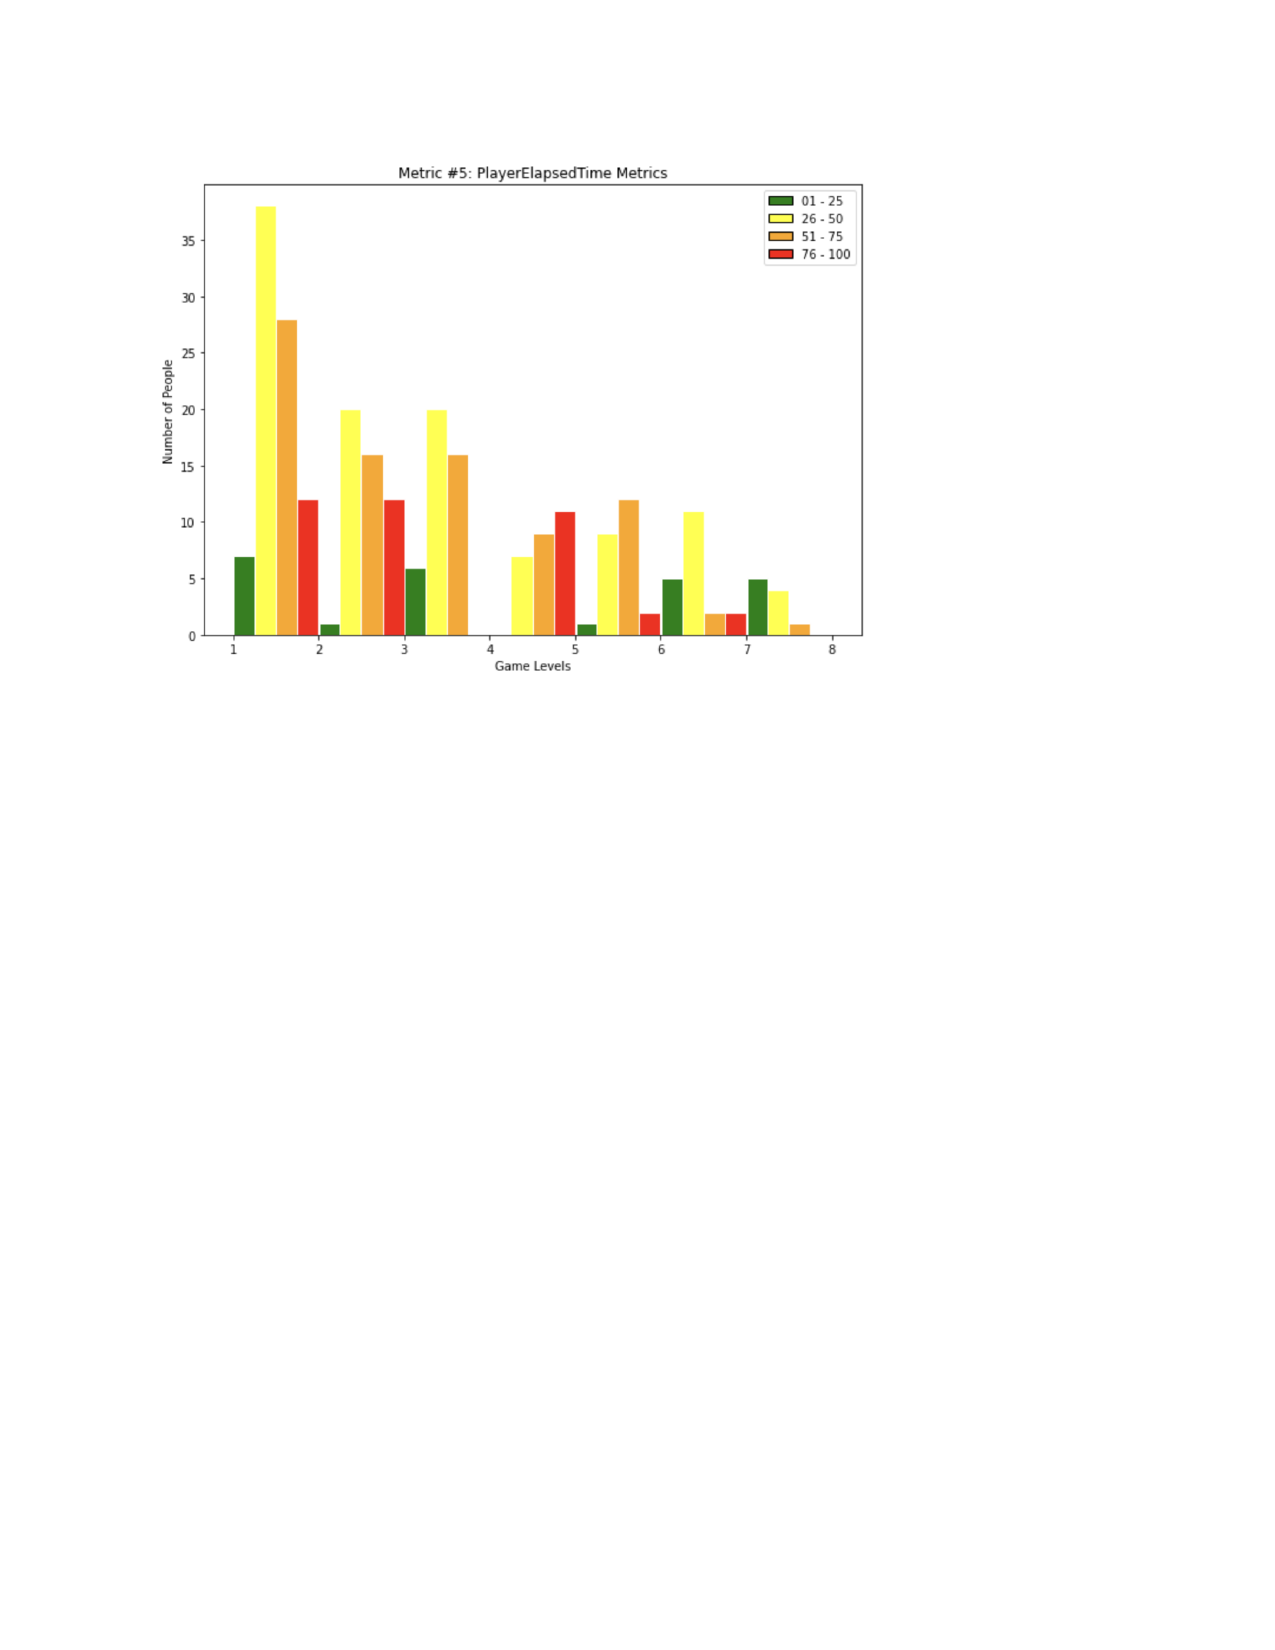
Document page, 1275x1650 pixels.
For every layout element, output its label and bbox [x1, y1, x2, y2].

picture [150, 150, 915, 685]
